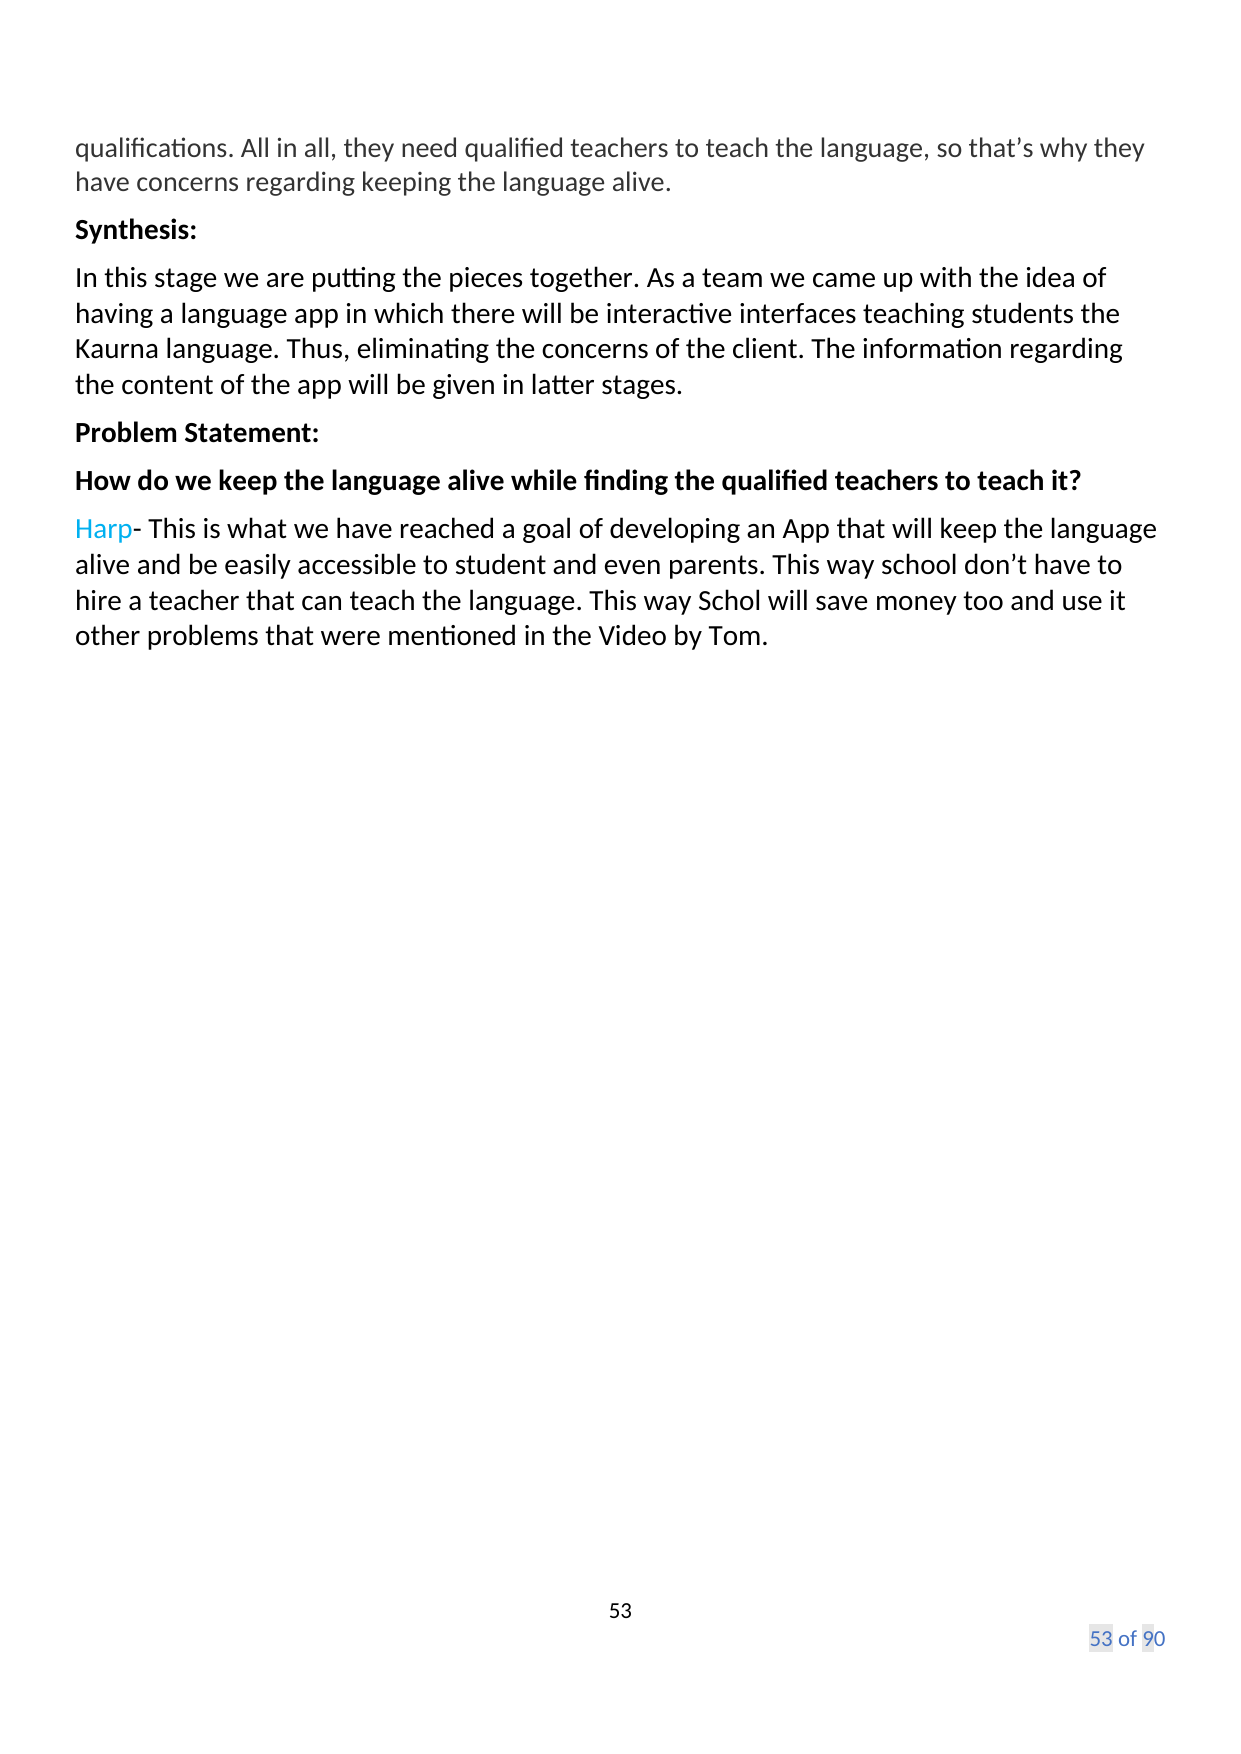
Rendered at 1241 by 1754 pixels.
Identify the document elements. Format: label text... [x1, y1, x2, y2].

text In this stage we are putting the pieces together. As a team we came up with the idea of having a language app in which there will be interactive interfaces teaching students the Kaurna language. Thus, eliminating the concerns of the client. The information regarding the content of the app will be given in latter stages. [75, 259, 1165, 402]
text Harp- This is what we have reached a goal of developing an App that will keep the language alive and be easily accessible to student and even parents. This way school don’t have to hire a teacher that can teach the language. This way Schol will save money too and use it other problems that were mentioned in the Video by Tom. [75, 510, 1165, 653]
text Problem Statement: [75, 414, 1165, 450]
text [75, 130, 1165, 198]
text Synthesis: [75, 211, 1165, 247]
text How do we keep the language alive while finding the qualified teachers to teach it? [75, 462, 1165, 498]
